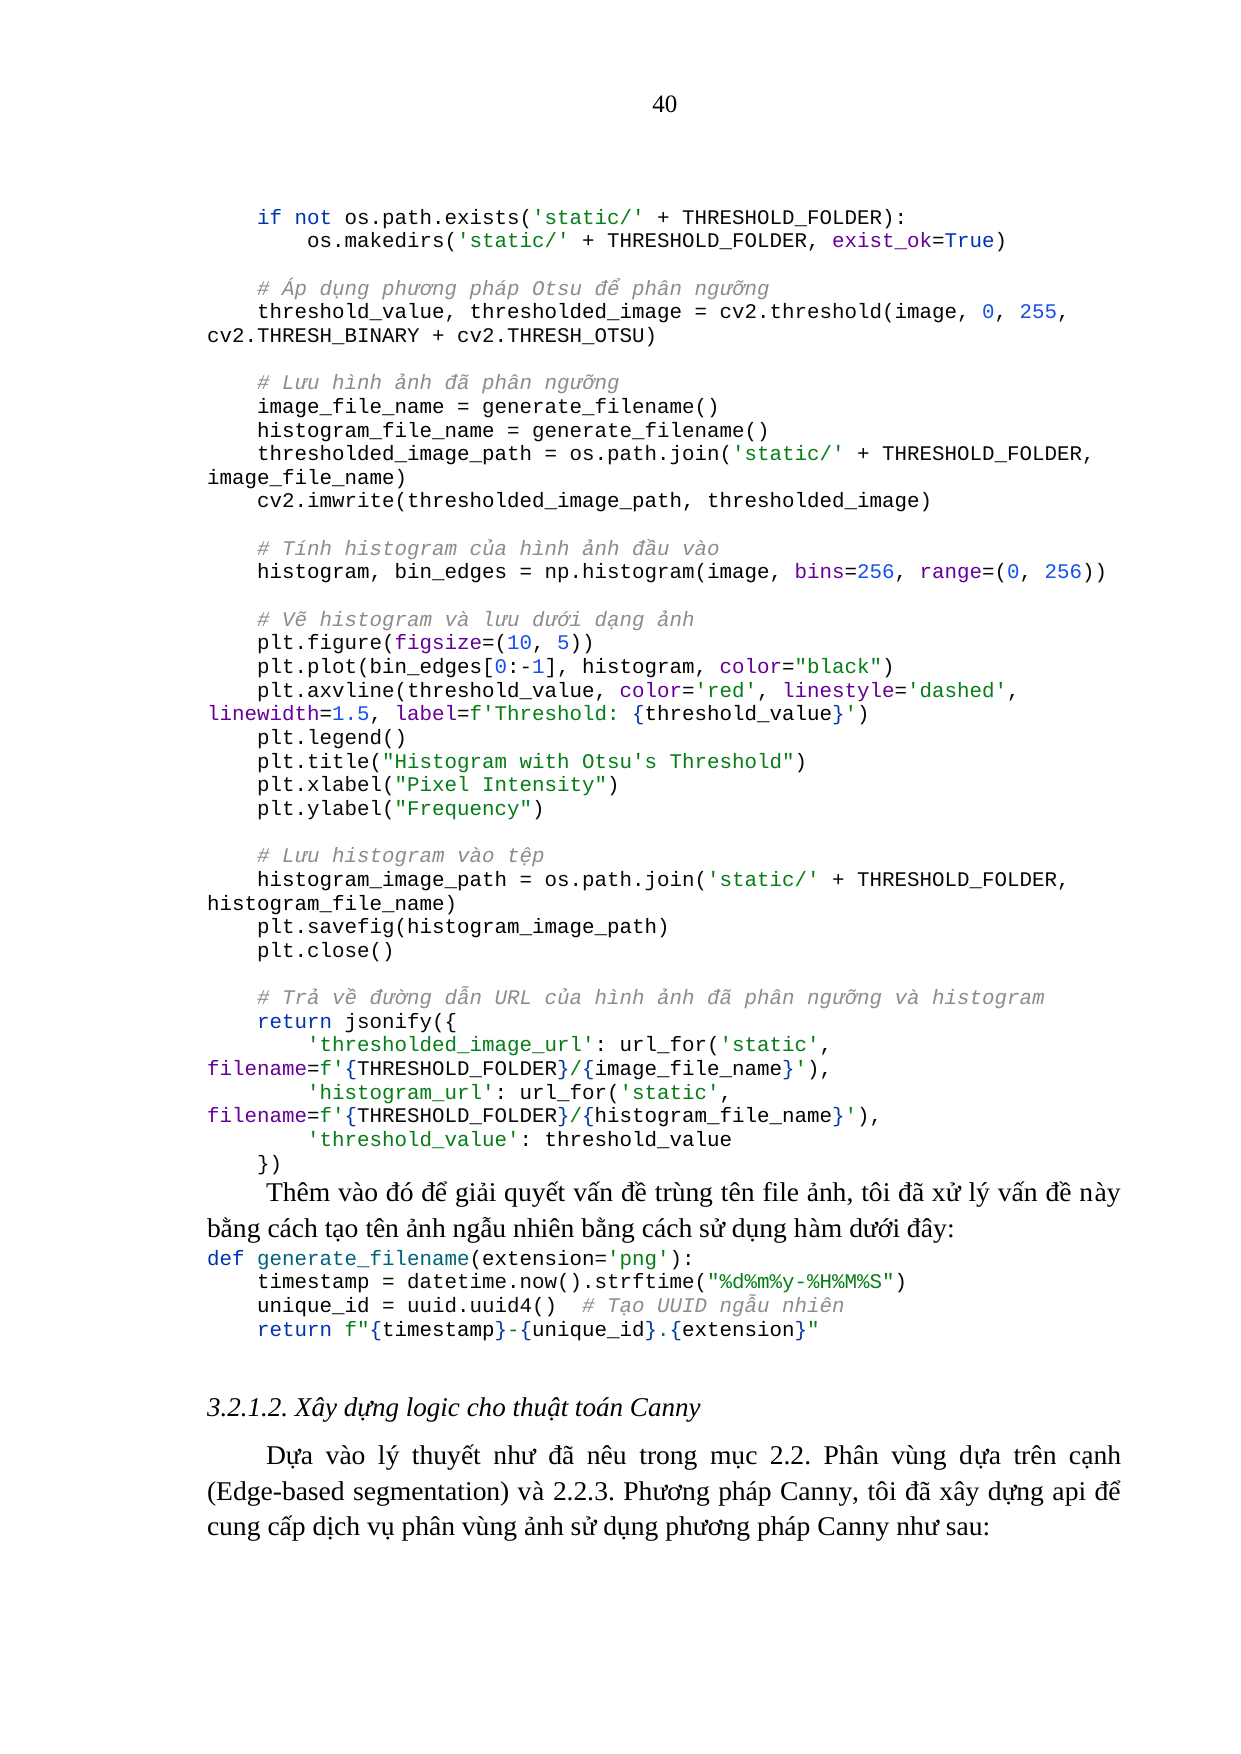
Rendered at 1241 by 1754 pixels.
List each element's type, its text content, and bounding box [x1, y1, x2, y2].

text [207, 207, 1122, 1176]
text Dựa vào lý thuyết như đã nêu trong mục 2.2. Phân vùng dựa trên cạnh (Edge-based segmentation) và 2.2.3. Phương pháp Canny, tôi đã xây dựng api để cung cấp dịch vụ phân vùng ảnh sử dụng phương pháp Canny như sau: [207, 1439, 1122, 1542]
text Thêm vào đó để giải quyết vấn đề trùng tên file ảnh, tôi đã xử lý vấn đề này bằng cách tạo tên ảnh ngẫu nhiên bằng cách sử dụng hàm dưới đây: [207, 1176, 1122, 1243]
subtitle 3.2.1.2. Xây dựng logic cho thuật toán Canny [207, 1391, 1122, 1422]
text def generate_filename(extension='png'): timestamp = datetime.now().strftime("%d%m%y-%H%M%S") unique_id = uuid.uuid4() # Tạo UUID ngẫu nhiên return f"{timestamp}-{unique_id}.{extension}" [207, 1248, 1122, 1342]
